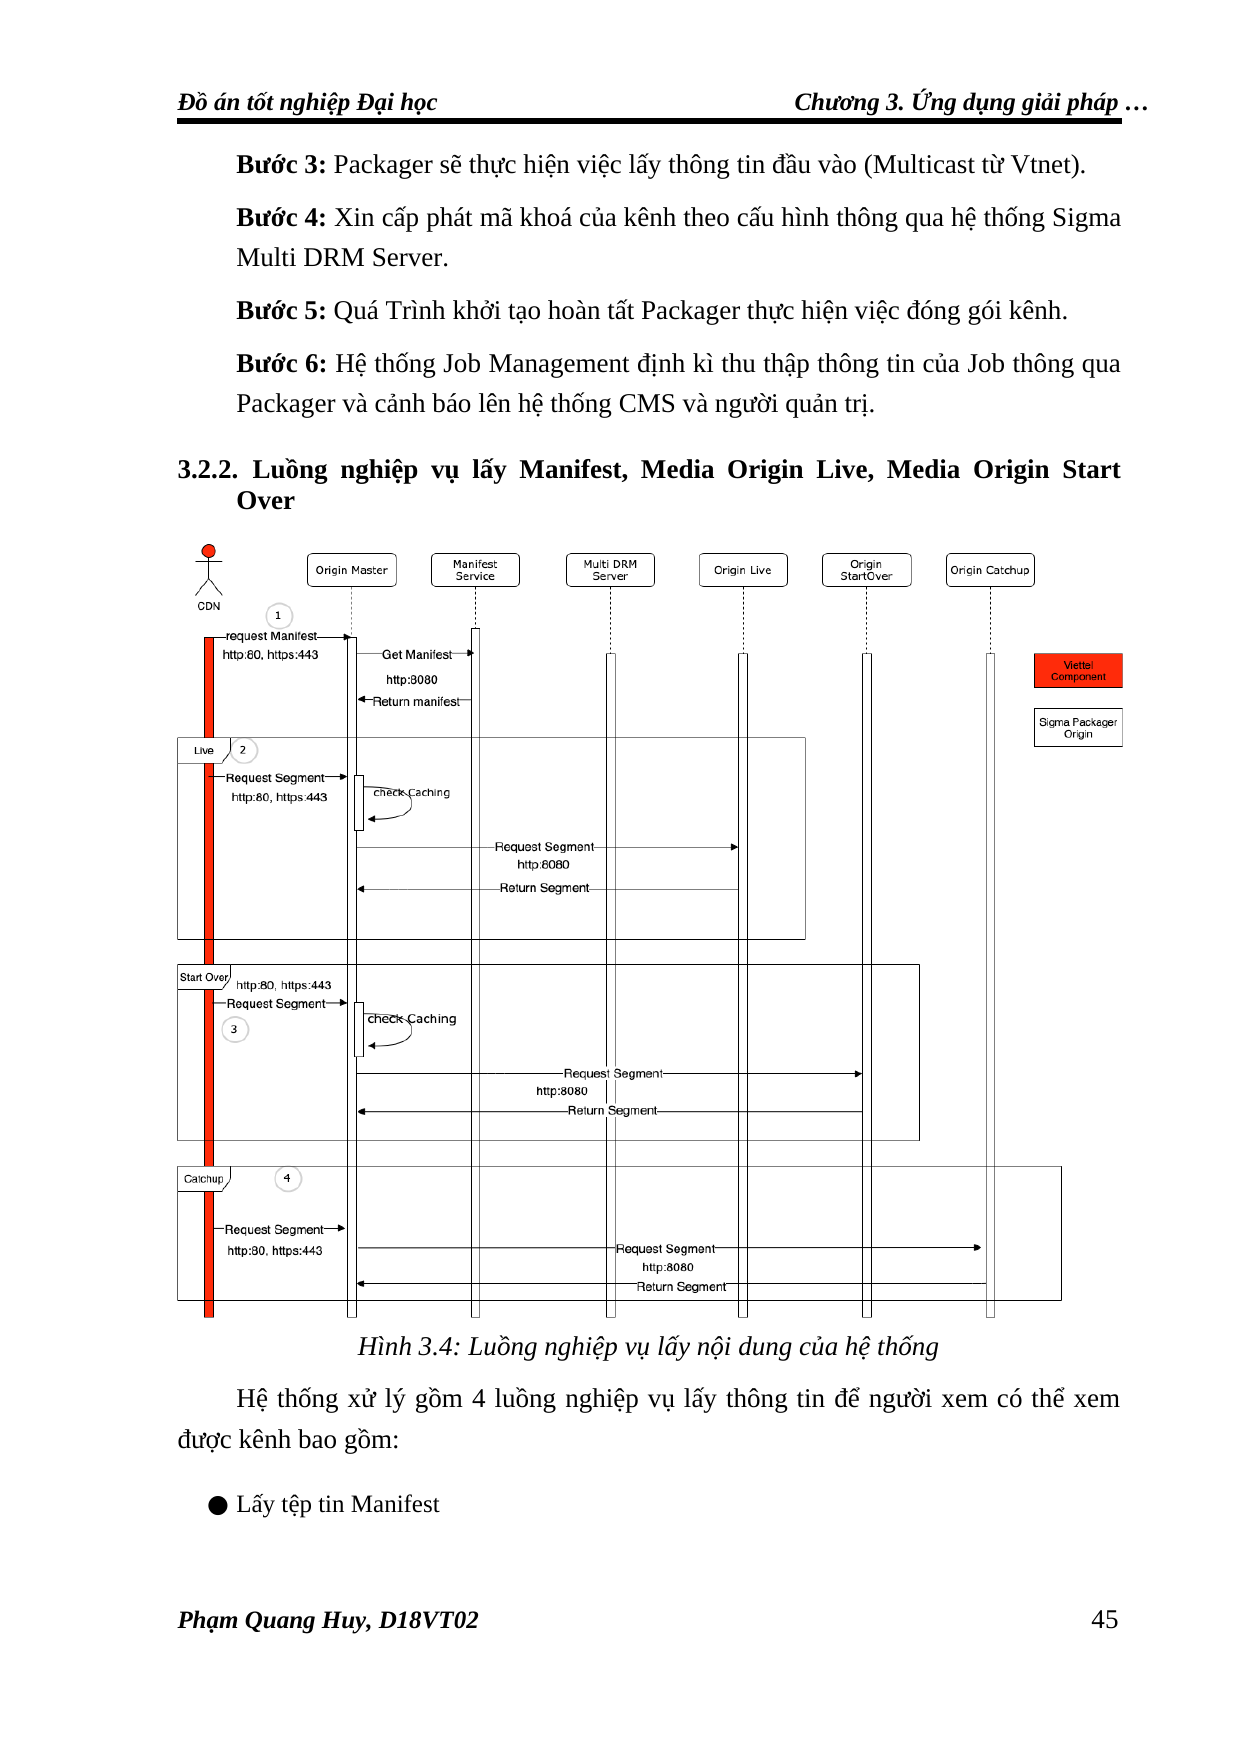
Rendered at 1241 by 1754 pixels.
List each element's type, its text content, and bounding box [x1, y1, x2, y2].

picture [177, 544, 1123, 1318]
subtitle Luồng nghiệp vụ lấy Manifest, Media Origin Live, Media Origin Start Over [177, 453, 1122, 515]
text Bước 4: Xin cấp phát mã khoá của kênh theo cấu hình thông qua hệ thống Sigma Multi DRM Server. [236, 201, 1122, 272]
text Hình 3.4: Luồng nghiệp vụ lấy nội dung của hệ thống [177, 1330, 1122, 1361]
text Hệ thống xử lý gồm 4 luồng nghiệp vụ lấy thông tin để người xem có thể xem được kênh bao gồm: [177, 1382, 1122, 1454]
text Bước 3: Packager sẽ thực hiện việc lấy thông tin đầu vào (Multicast từ Vtnet). [177, 148, 1122, 179]
list Lấy tệp tin Manifest [207, 1476, 1122, 1527]
text Bước 6: Hệ thống Job Management định kì thu thập thông tin của Job thông qua Packager và cảnh báo lên hệ thống CMS và người quản trị. [236, 347, 1122, 418]
text Bước 5: Quá Trình khởi tạo hoàn tất Packager thực hiện việc đóng gói kênh. [236, 294, 1122, 325]
